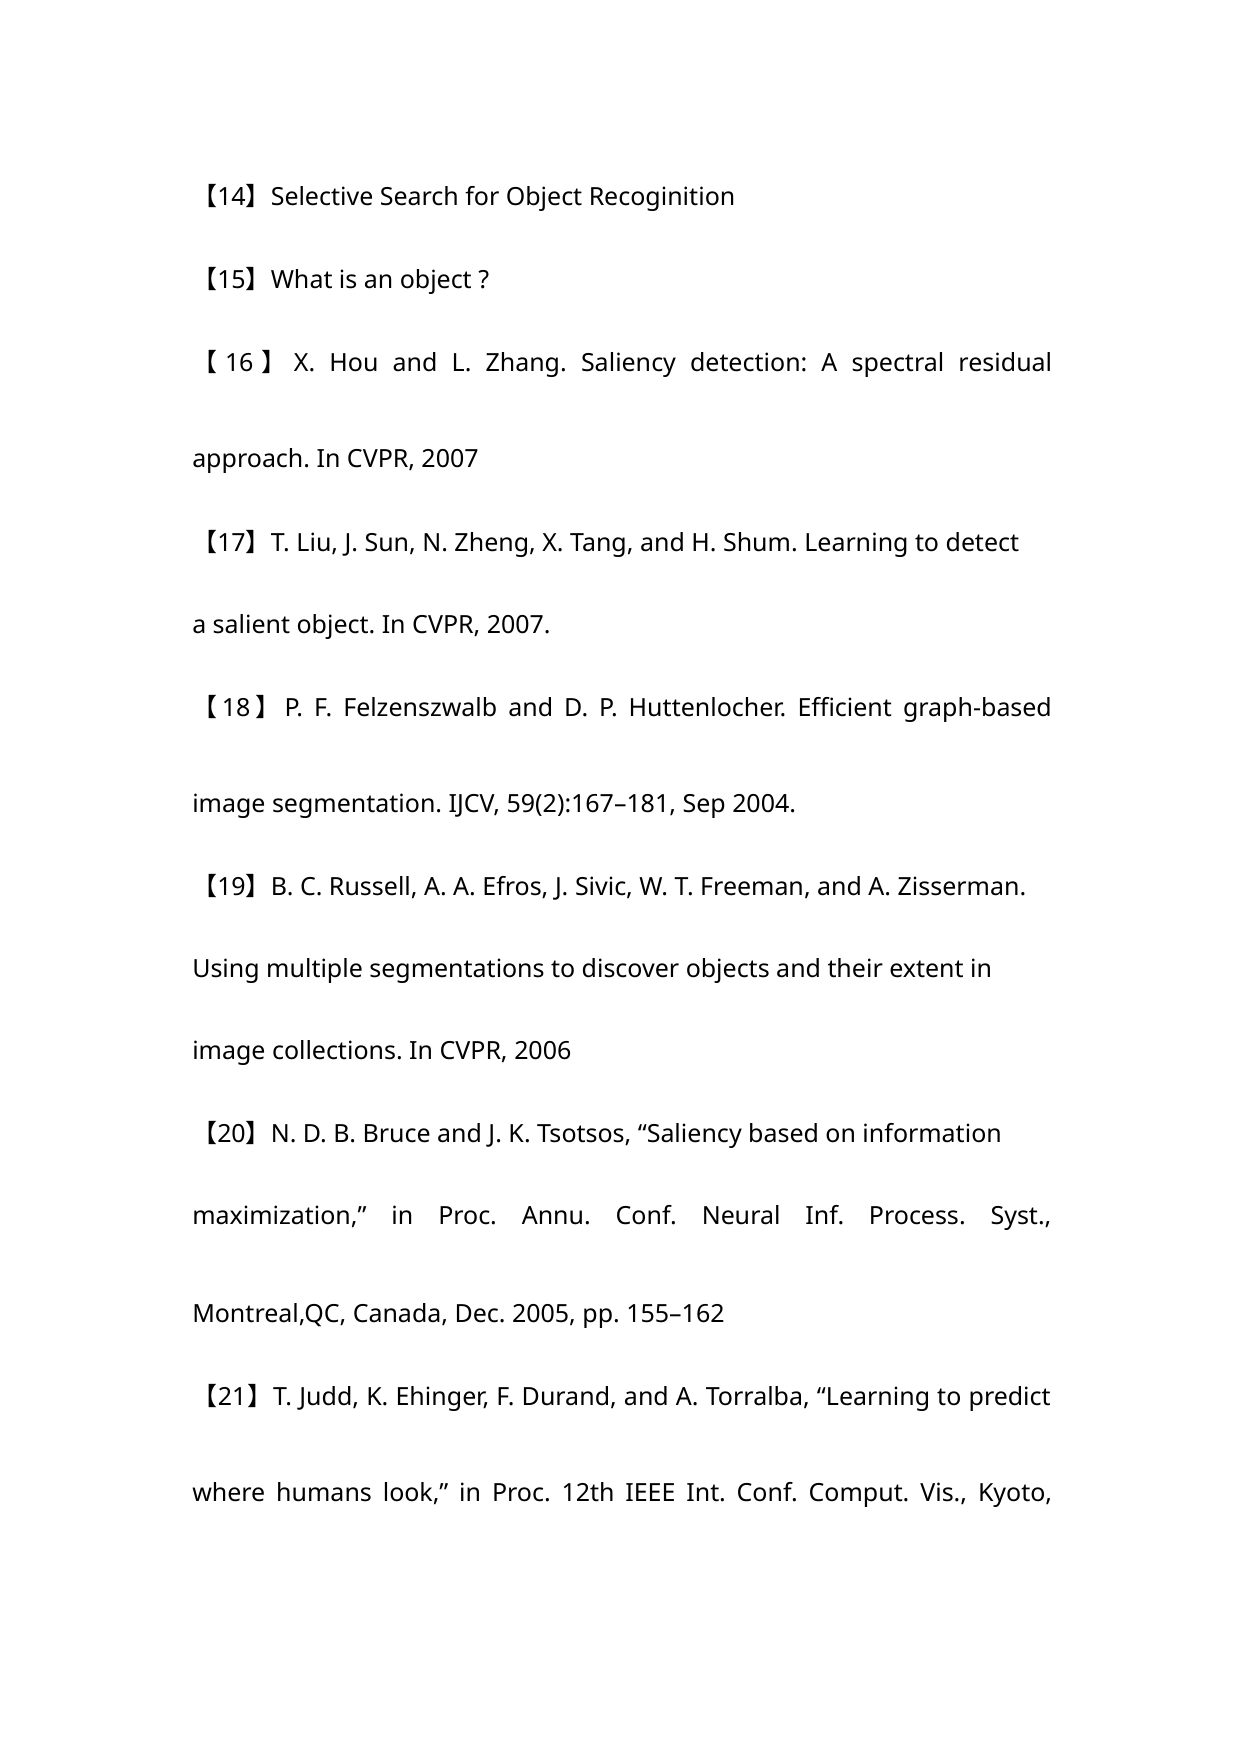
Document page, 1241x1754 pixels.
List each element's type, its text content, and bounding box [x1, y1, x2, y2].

text 【19】B. C. Russell, A. A. Efros, J. Sivic, W. T. Freeman, and A. Zisserman. [192, 852, 1053, 917]
text 【18】P. F. Felzenszwalb and D. P. Huttenlocher. Efficient graph-based image segmentation. IJCV, 59(2):167–181, Sep 2004. [192, 673, 1053, 835]
text 【14】Selective Search for Object Recoginition [192, 162, 1053, 227]
text Using multiple segmentations to discover objects and their extent in [192, 935, 1053, 1000]
text 【20】N. D. B. Bruce and J. K. Tsotsos, “Saliency based on information [192, 1099, 1053, 1164]
text a salient object. In CVPR, 2007. [192, 591, 1053, 656]
text image collections. In CVPR, 2006 [192, 1017, 1053, 1082]
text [192, 1362, 1053, 1524]
text 【16】X. Hou and L. Zhang. Saliency detection: A spectral residual approach. In CVPR, 2007 [192, 328, 1053, 491]
text 【17】T. Liu, J. Sun, N. Zheng, X. Tang, and H. Shum. Learning to detect [192, 508, 1053, 573]
text 【15】What is an object ? [192, 245, 1053, 310]
text maximization,” in Proc. Annu. Conf. Neural Inf. Process. Syst., Montreal,QC, Canada, Dec. 2005, pp. 155–162 [192, 1182, 1053, 1345]
